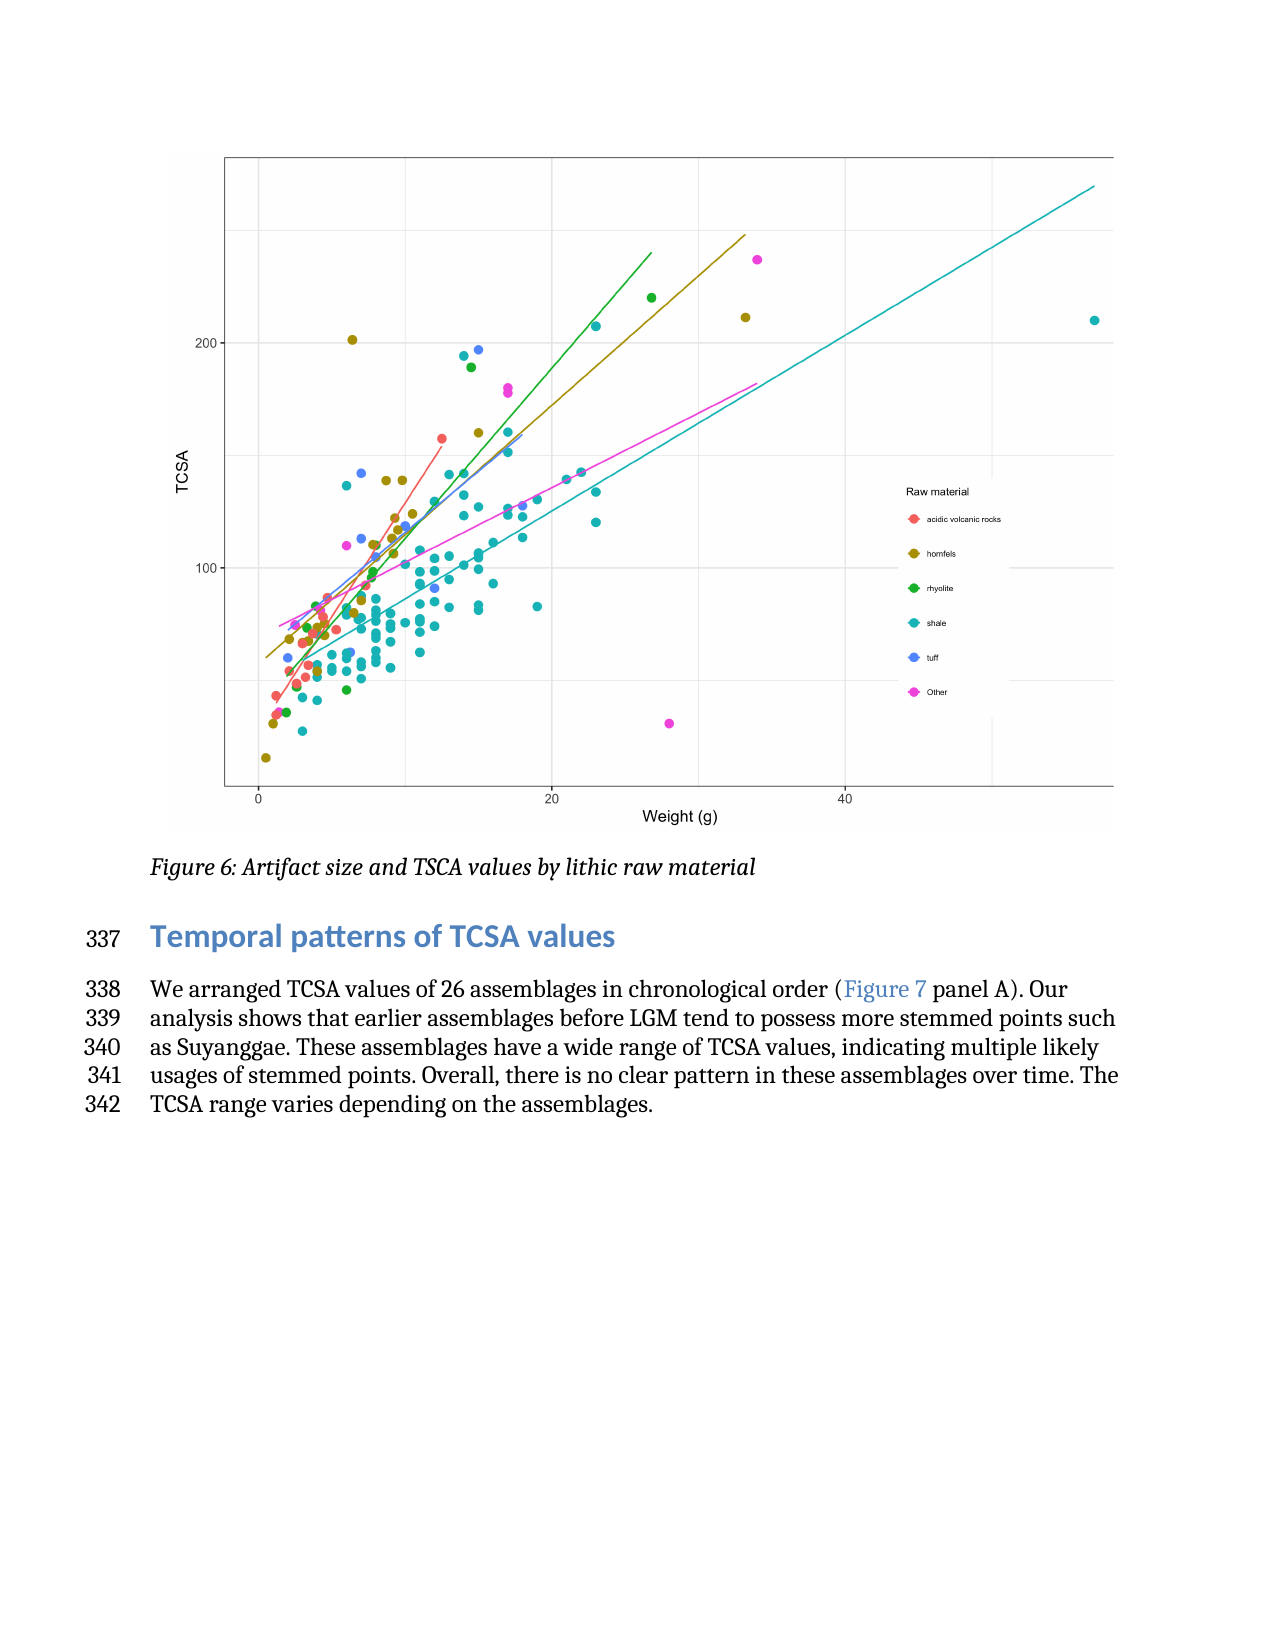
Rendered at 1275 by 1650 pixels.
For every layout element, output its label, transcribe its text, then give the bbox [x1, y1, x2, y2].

table_header Figure 6: Artifact size and TSCA values by lithic raw material [139, 150, 1114, 894]
picture [168, 150, 1114, 833]
text We arranged TCSA values of 26 assemblages in chronological order (Figure 7 panel A). Our analysis shows that earlier assemblages before LGM tend to possess more stemmed points such as Suyanggae. These assemblages have a wide range of TCSA values, indicating multiple likely usages of stemmed points. Overall, there is no clear pattern in these assemblages over time. The TCSA range varies depending on the assemblages. [150, 975, 1125, 1119]
subtitle Temporal patterns of TCSA values [150, 915, 1125, 956]
